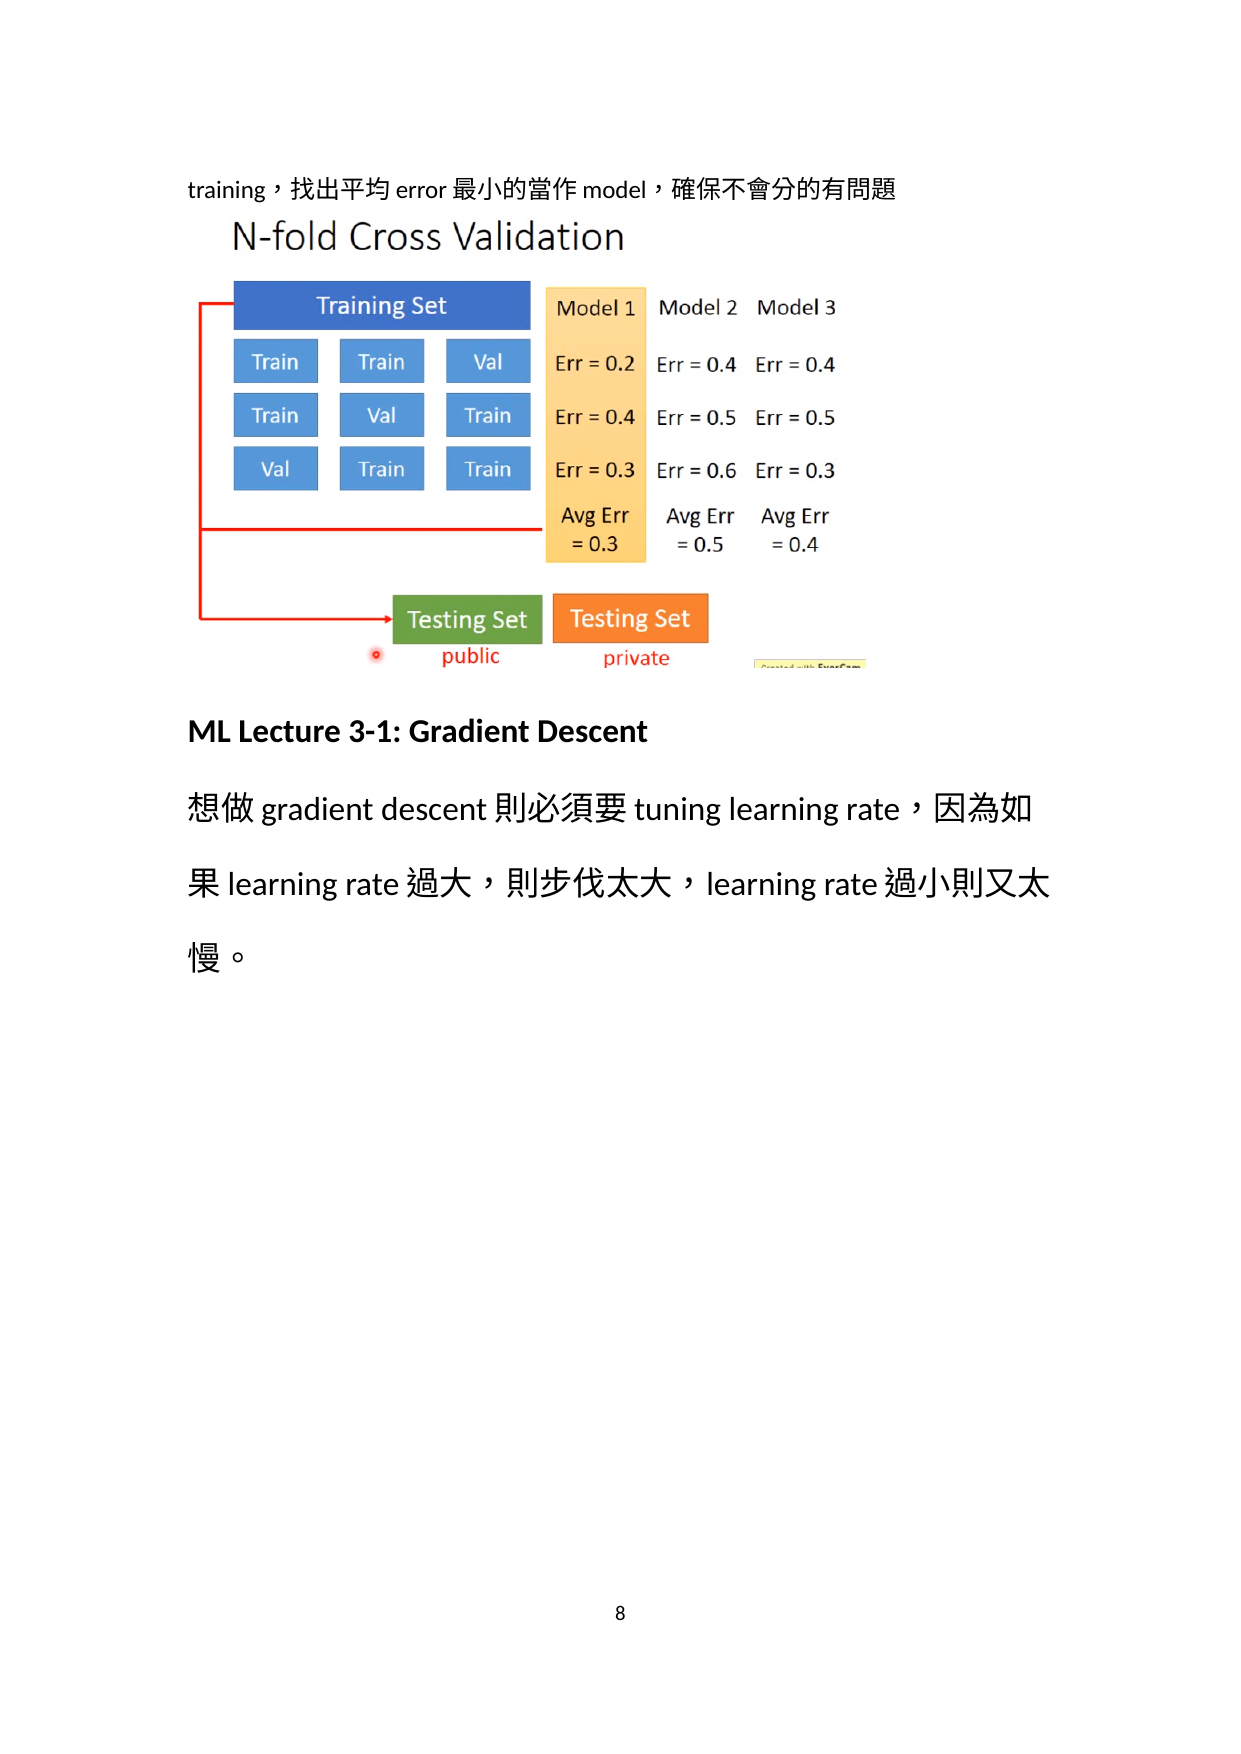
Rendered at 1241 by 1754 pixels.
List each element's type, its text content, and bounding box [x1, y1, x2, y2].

text ML Lecture 3-1: Gradient Descent [187, 693, 1053, 768]
text 想做gradient descent則必須要tuning learning rate，因為如果learning rate過大，則步伐太大，learning rate過小則又太慢。 [187, 768, 1053, 993]
picture [187, 206, 866, 668]
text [187, 168, 1053, 206]
